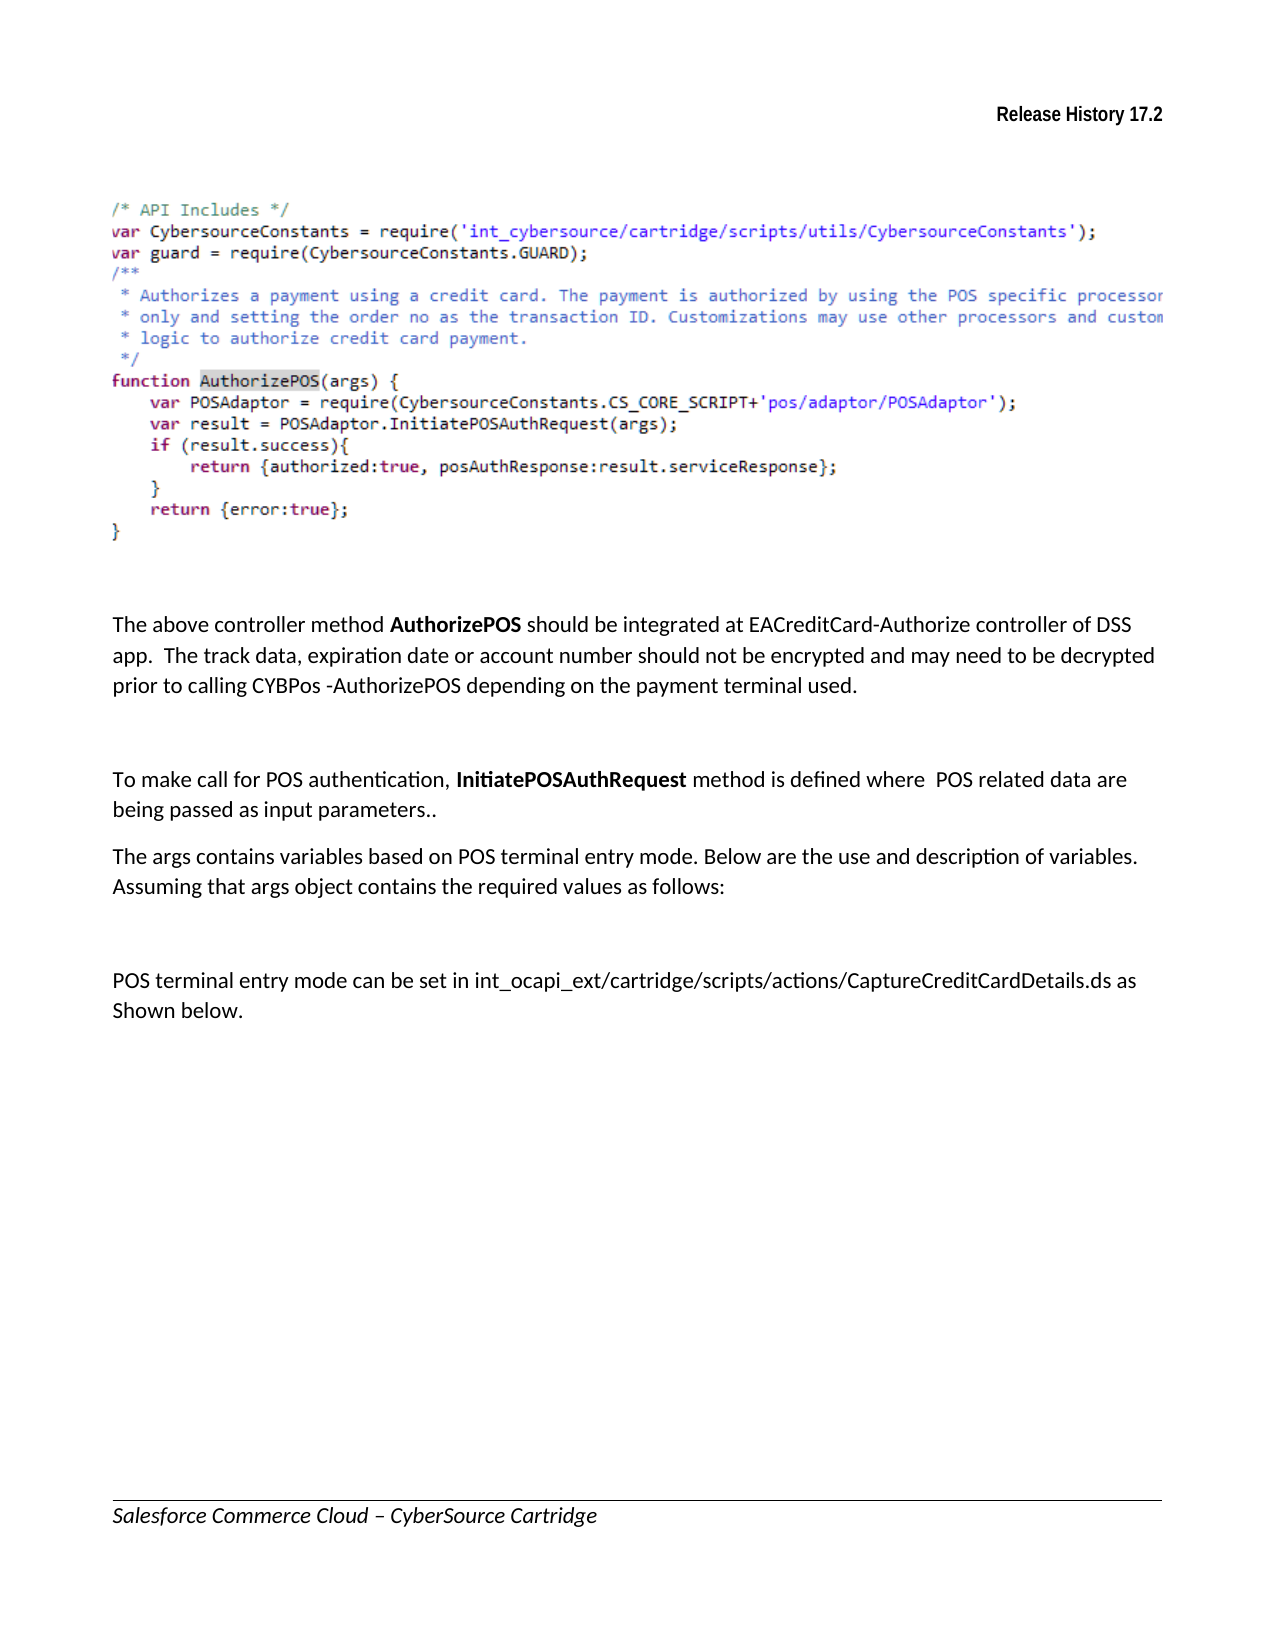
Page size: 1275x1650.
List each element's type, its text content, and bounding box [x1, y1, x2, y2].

text To make call for POS authentication, InitiatePOSAuthRequest method is defined where POS related data are being passed as input parameters.. [112, 765, 1162, 823]
picture [112, 187, 1163, 545]
text The above controller method AuthorizePOS should be integrated at EACreditCard-Authorize controller of DSS app. The track data, expiration date or account number should not be encrypted and may need to be decrypted prior to calling CYBPos -AuthorizePOS depending on the payment terminal used. [112, 611, 1162, 699]
text The args contains variables based on POS terminal entry mode. Below are the use and description of variables. Assuming that args object contains the required values as follows: [112, 842, 1162, 900]
text POS terminal entry mode can be set in int_ocapi_ext/cartridge/scripts/actions/CaptureCreditCardDetails.ds as Shown below. [112, 966, 1162, 1024]
